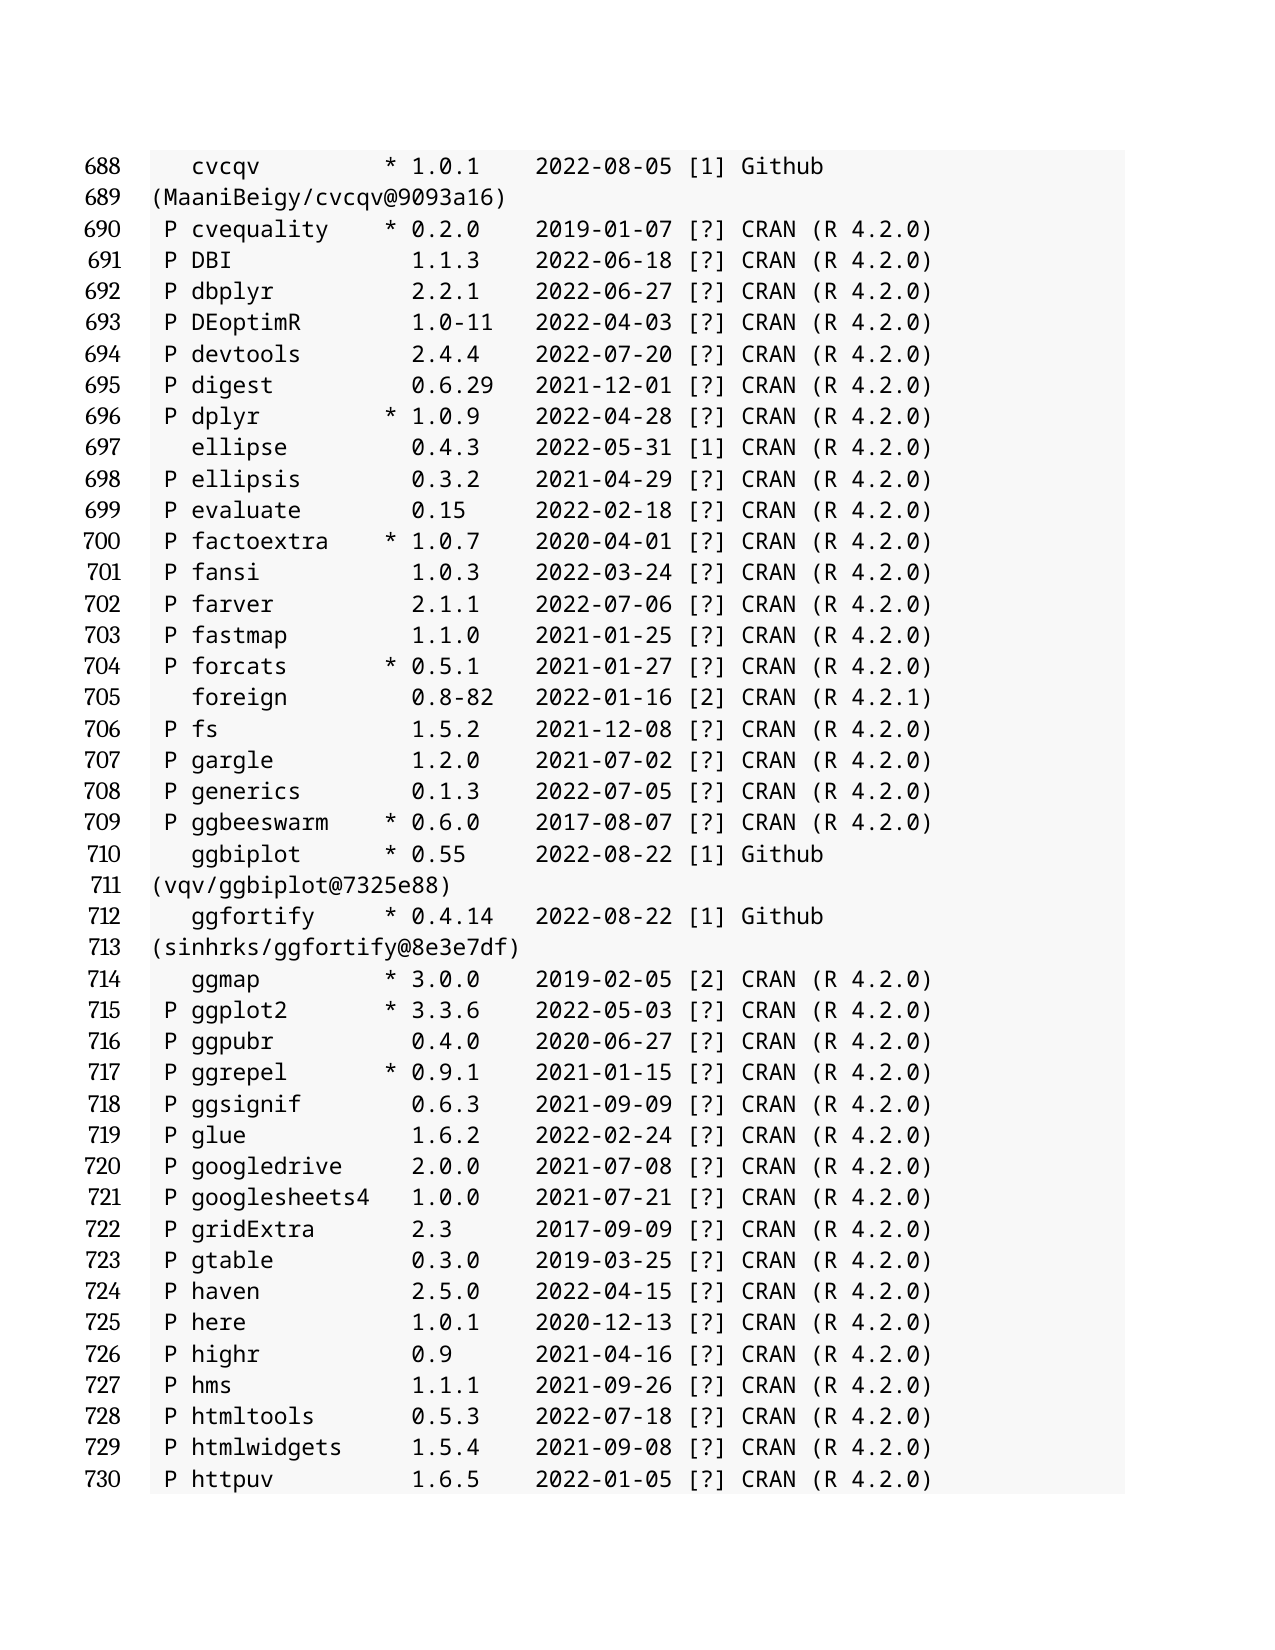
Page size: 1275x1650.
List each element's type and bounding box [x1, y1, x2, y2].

text [150, 150, 1125, 1494]
